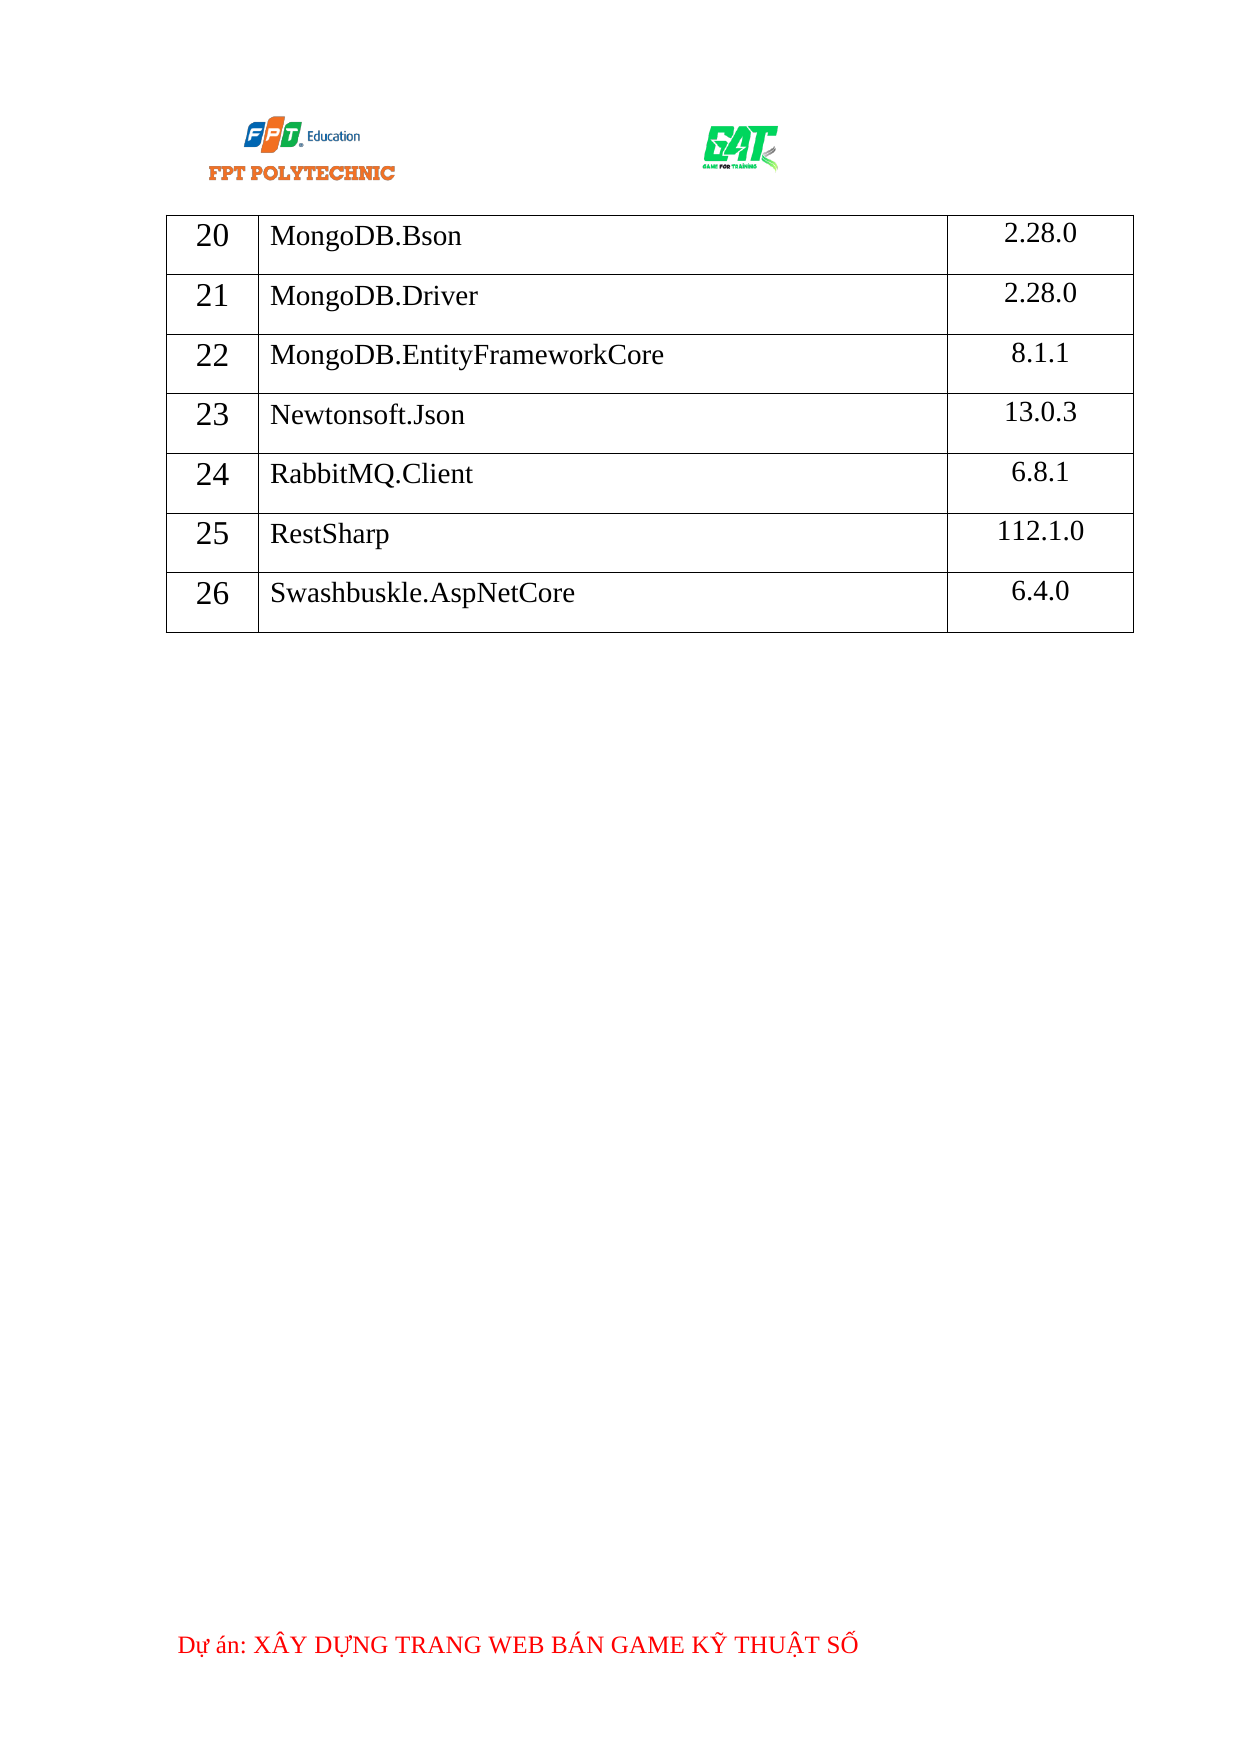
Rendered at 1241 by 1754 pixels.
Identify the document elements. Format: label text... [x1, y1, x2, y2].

table_cell 8.1.1 [948, 335, 1133, 393]
table_cell MongoDB.Driver [259, 275, 947, 334]
table_cell 26 [167, 573, 258, 632]
table_cell 25 [167, 514, 258, 572]
table_cell 20 [167, 216, 258, 274]
table_cell 6.4.0 [948, 573, 1133, 632]
table_cell 2.28.0 [948, 216, 1133, 274]
picture [202, 110, 401, 186]
table_cell RestSharp [259, 514, 947, 572]
table_cell Swashbuskle.AspNetCore [259, 573, 947, 632]
table_cell 24 [167, 454, 258, 512]
table_cell 2.28.0 [948, 275, 1133, 334]
table_cell MongoDB.EntityFrameworkCore [259, 335, 947, 393]
table_cell RabbitMQ.Client [259, 454, 947, 512]
table_cell MongoDB.Bson [259, 216, 947, 274]
table_cell 23 [167, 394, 258, 453]
table_cell 22 [167, 335, 258, 393]
table_cell 13.0.3 [948, 394, 1133, 453]
table_cell Newtonsoft.Json [259, 394, 947, 453]
table_cell 6.8.1 [948, 454, 1133, 512]
table_cell 112.1.0 [948, 514, 1133, 572]
picture [700, 104, 782, 186]
table_cell 21 [167, 275, 258, 334]
